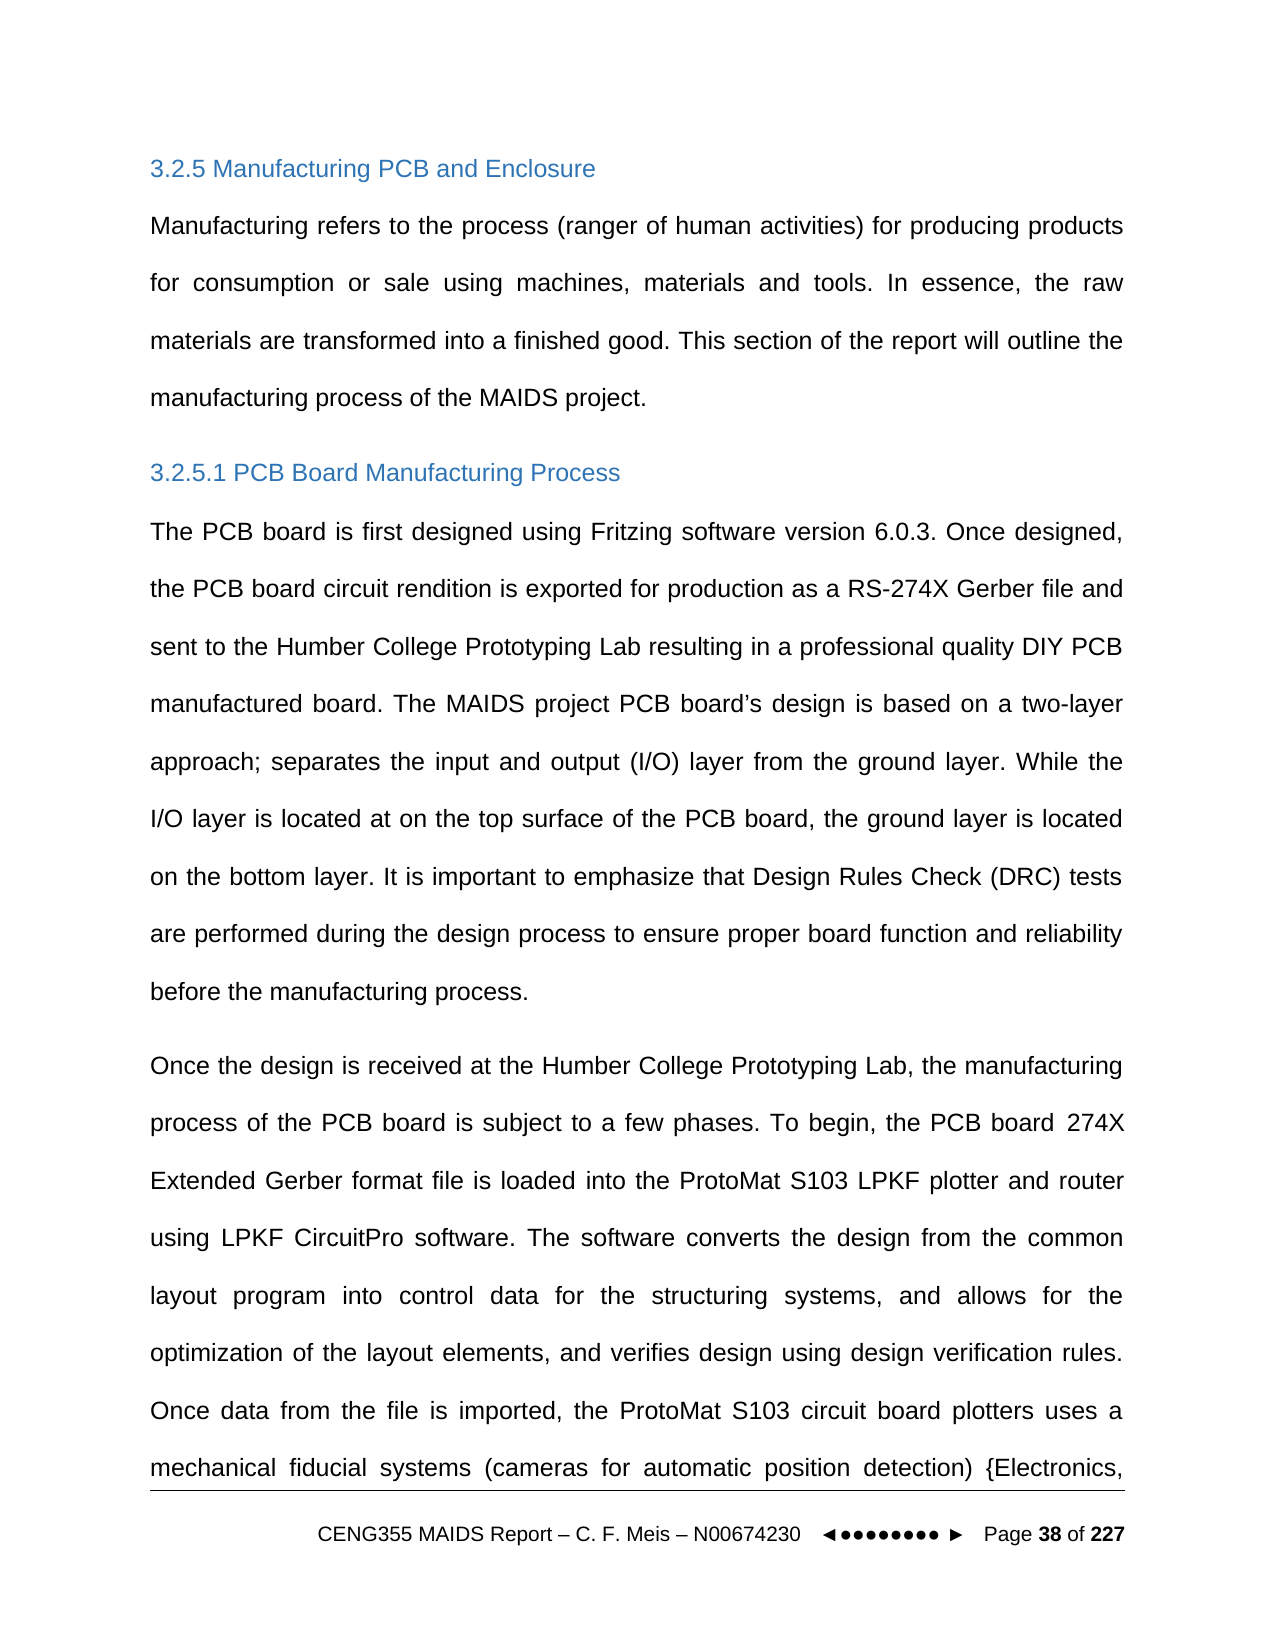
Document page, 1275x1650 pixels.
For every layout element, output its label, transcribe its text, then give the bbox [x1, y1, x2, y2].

text The PCB board is first designed using Fritzing software version 6.0.3. Once designed, the PCB board circuit rendition is exported for production as a RS-274X Gerber file and sent to the Humber College Prototyping Lab resulting in a professional quality DIY PCB manufactured board. The MAIDS project PCB board’s design is based on a two-layer approach; separates the input and output (I/O) layer from the ground layer. While the I/O layer is located at on the top surface of the PCB board, the ground layer is located on the bottom layer. It is important to emphasize that Design Rules Check (DRC) tests are performed during the design process to ensure proper board function and reliability before the manufacturing process. [150, 517, 1125, 1005]
text Manufacturing refers to the process (ranger of human activities) for producing products for consumption or sale using machines, materials and tools. In essence, the raw materials are transformed into a finished good. This section of the report will outline the manufacturing process of the MAIDS project. [150, 211, 1125, 412]
subtitle 3.2.5.1 PCB Board Manufacturing Process [150, 458, 1125, 486]
subtitle 3.2.5 Manufacturing PCB and Enclosure [150, 154, 1125, 183]
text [150, 1051, 1125, 1482]
